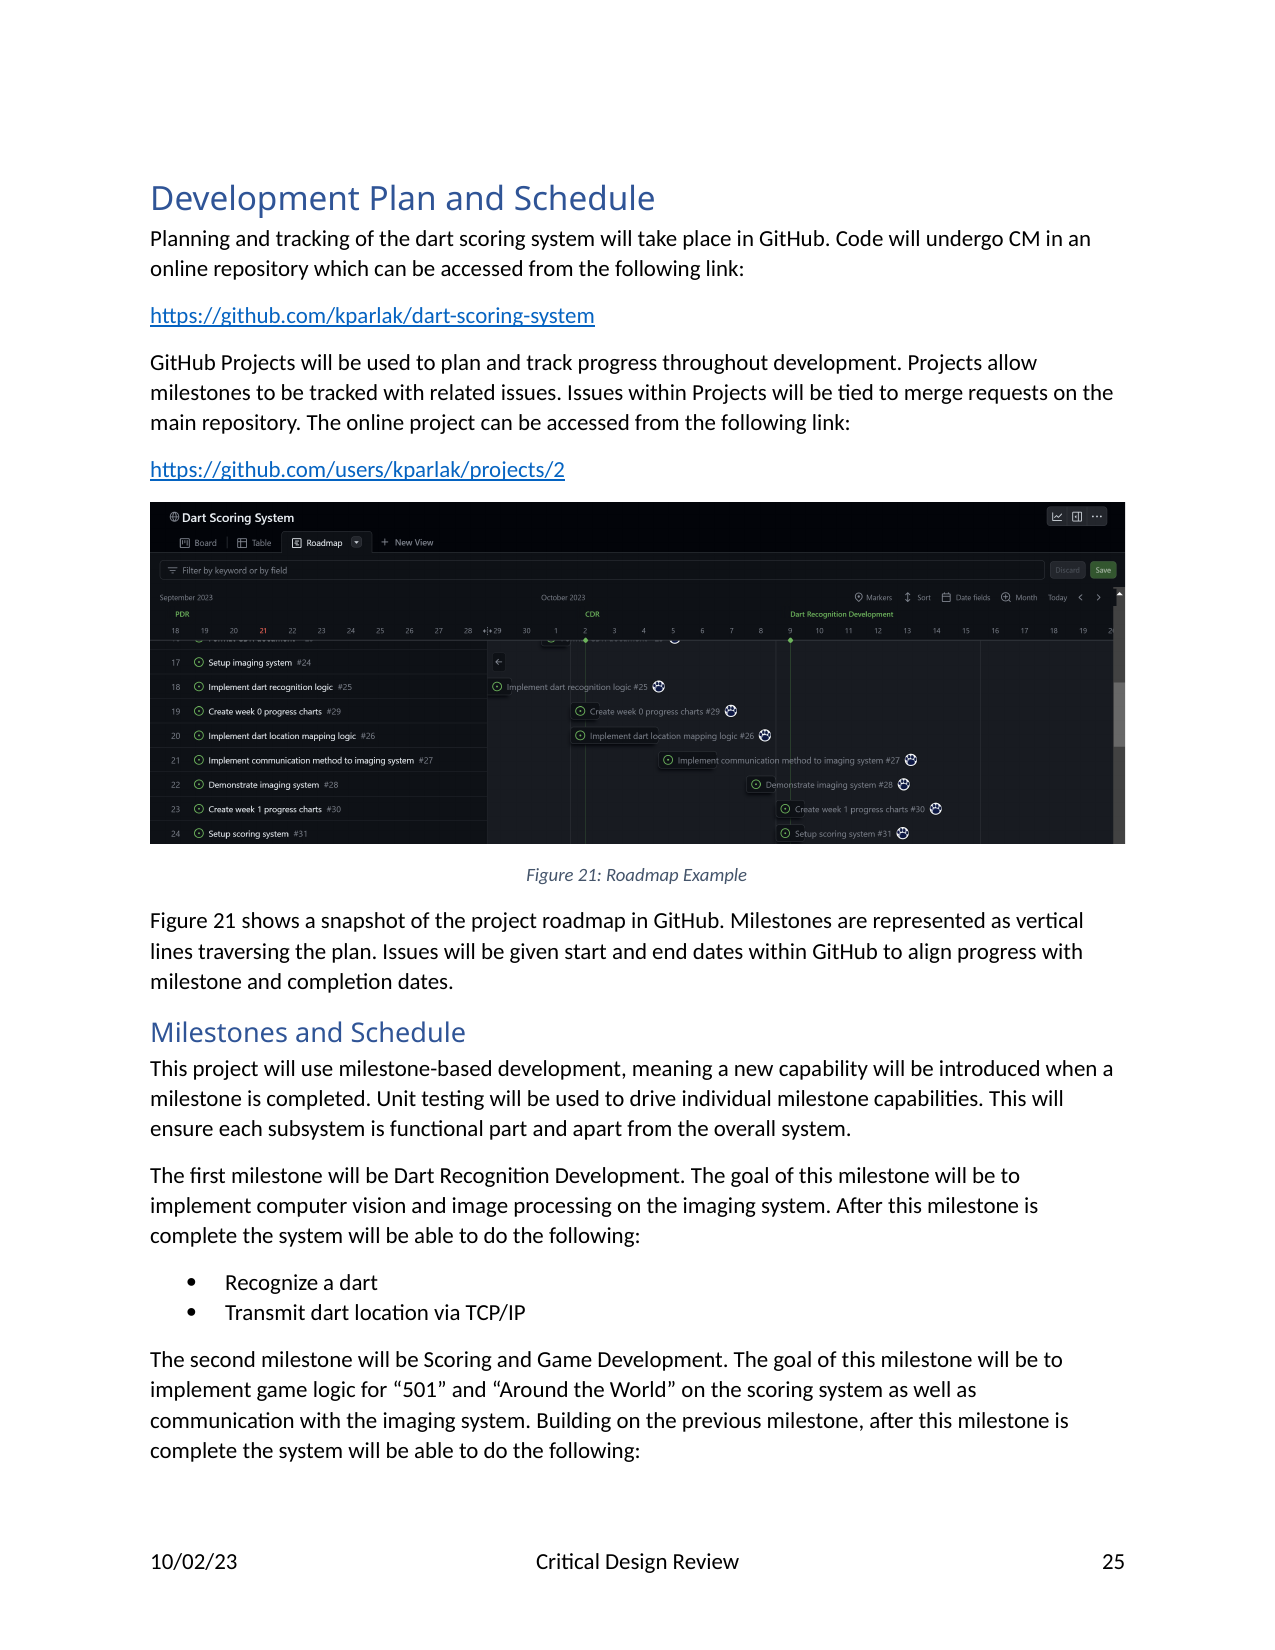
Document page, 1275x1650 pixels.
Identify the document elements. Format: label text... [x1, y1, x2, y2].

subtitle Development Plan and Schedule [150, 175, 1125, 220]
text The first milestone will be Dart Recognition Development. The goal of this milestone will be to implement computer vision and image processing on the imaging system. After this milestone is complete the system will be able to do the following: [150, 1161, 1125, 1249]
subtitle Milestones and Schedule [150, 1014, 1125, 1051]
list Transmit dart location via TCP/IP [187, 1298, 1125, 1327]
text This project will use milestone-based development, meaning a new capability will be introduced when a milestone is completed. Unit testing will be used to drive individual milestone capabilities. This will ensure each subsystem is functional part and apart from the overall system. [150, 1054, 1125, 1142]
text https://github.com/users/kparlak/projects/2 [150, 455, 1125, 483]
picture [150, 502, 1125, 844]
text Planning and tracking of the dart scoring system will take place in GitHub. Code will undergo CM in an online repository which can be accessed from the following link: [150, 224, 1125, 282]
text GitHub Projects will be used to plan and track progress throughout development. Projects allow milestones to be tracked with related issues. Issues within Projects will be tied to merge requests on the main repository. The online project can be accessed from the following link: [150, 348, 1125, 436]
list Recognize a dart [187, 1268, 1125, 1296]
text Figure 19 shows a snapshot of the project roadmap in GitHub. Milestones are represented as vertical lines traversing the plan. Issues will be given start and end dates within GitHub to align progress with milestone and completion dates. [150, 907, 1125, 995]
text The second milestone will be Scoring and Game Development. The goal of this milestone will be to implement game logic for “501” and “Around the World” on the scoring system as well as communication with the imaging system. Building on the previous milestone, after this milestone is complete the system will be able to do the following: [150, 1345, 1125, 1464]
text https://github.com/kparlak/dart-scoring-system [150, 301, 1125, 329]
